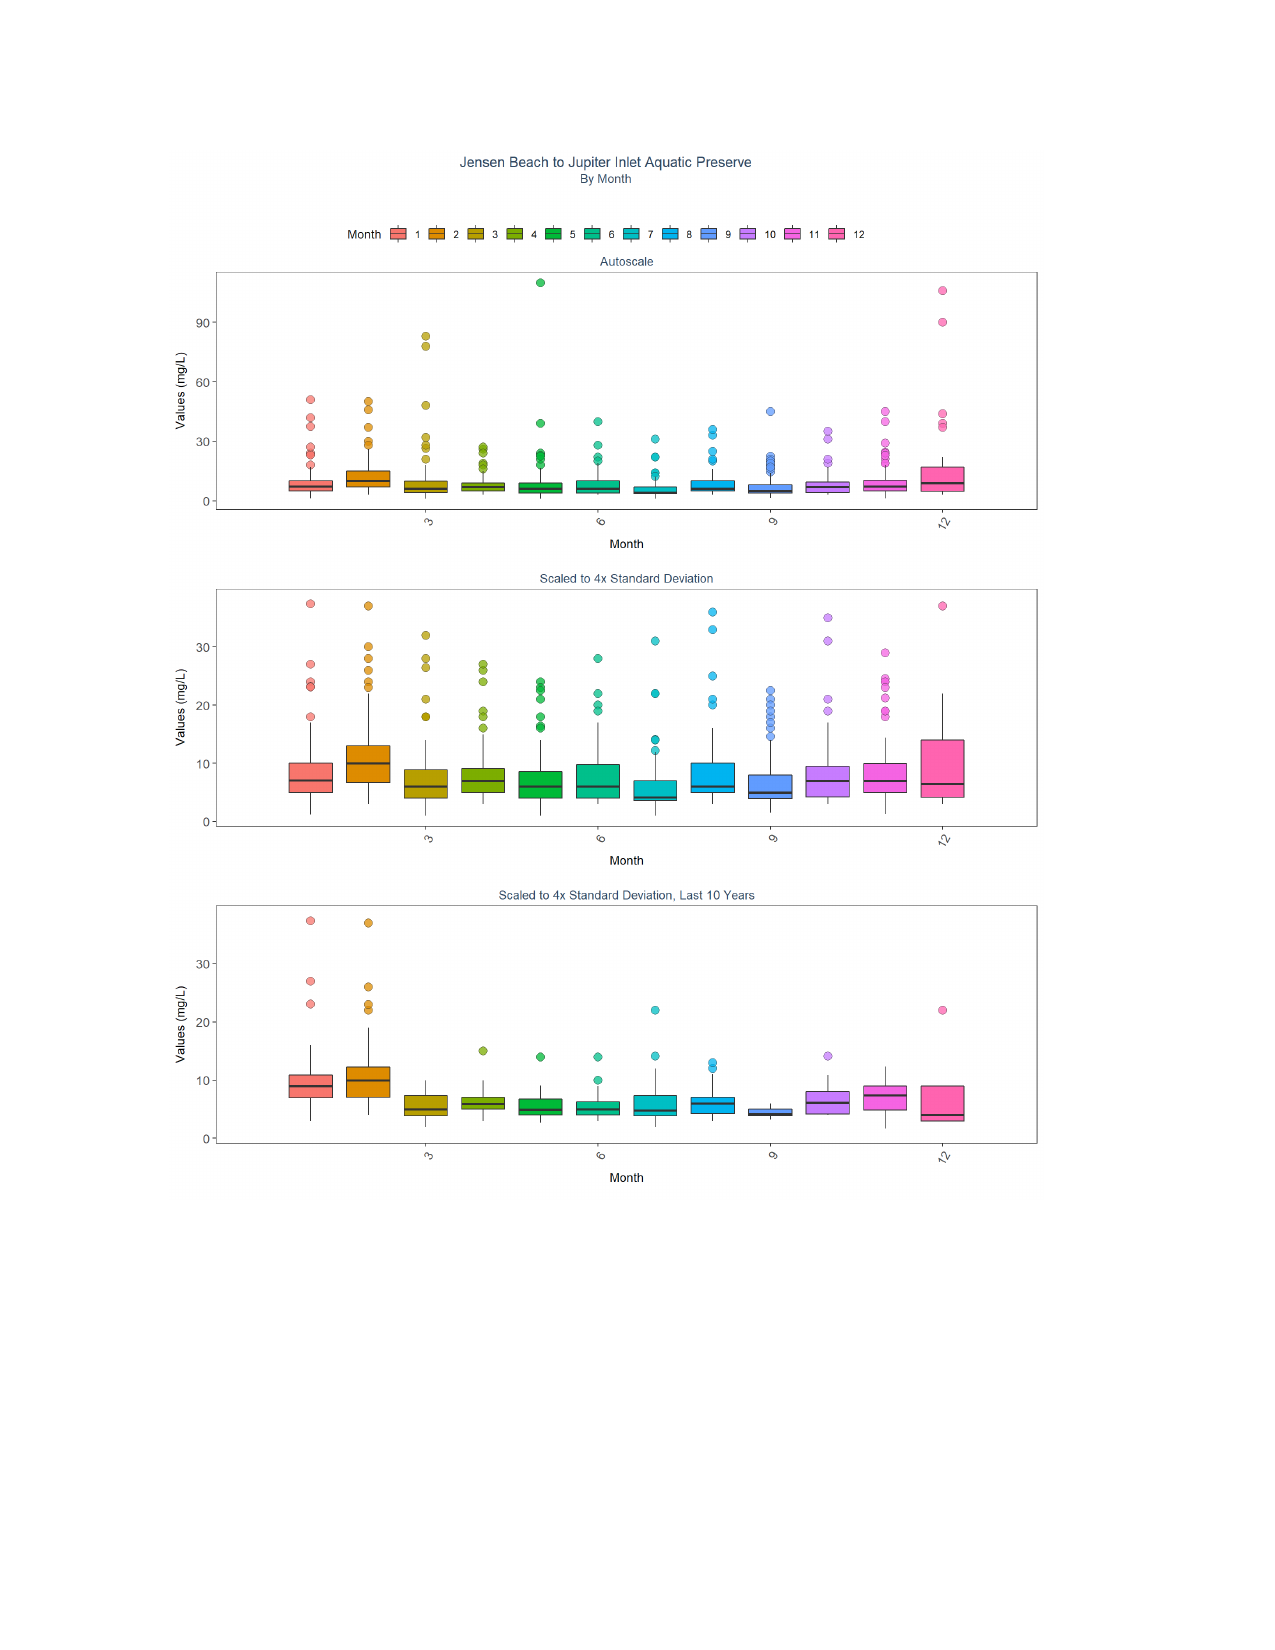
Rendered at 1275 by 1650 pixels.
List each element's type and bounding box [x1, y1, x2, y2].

picture [168, 150, 1044, 1200]
